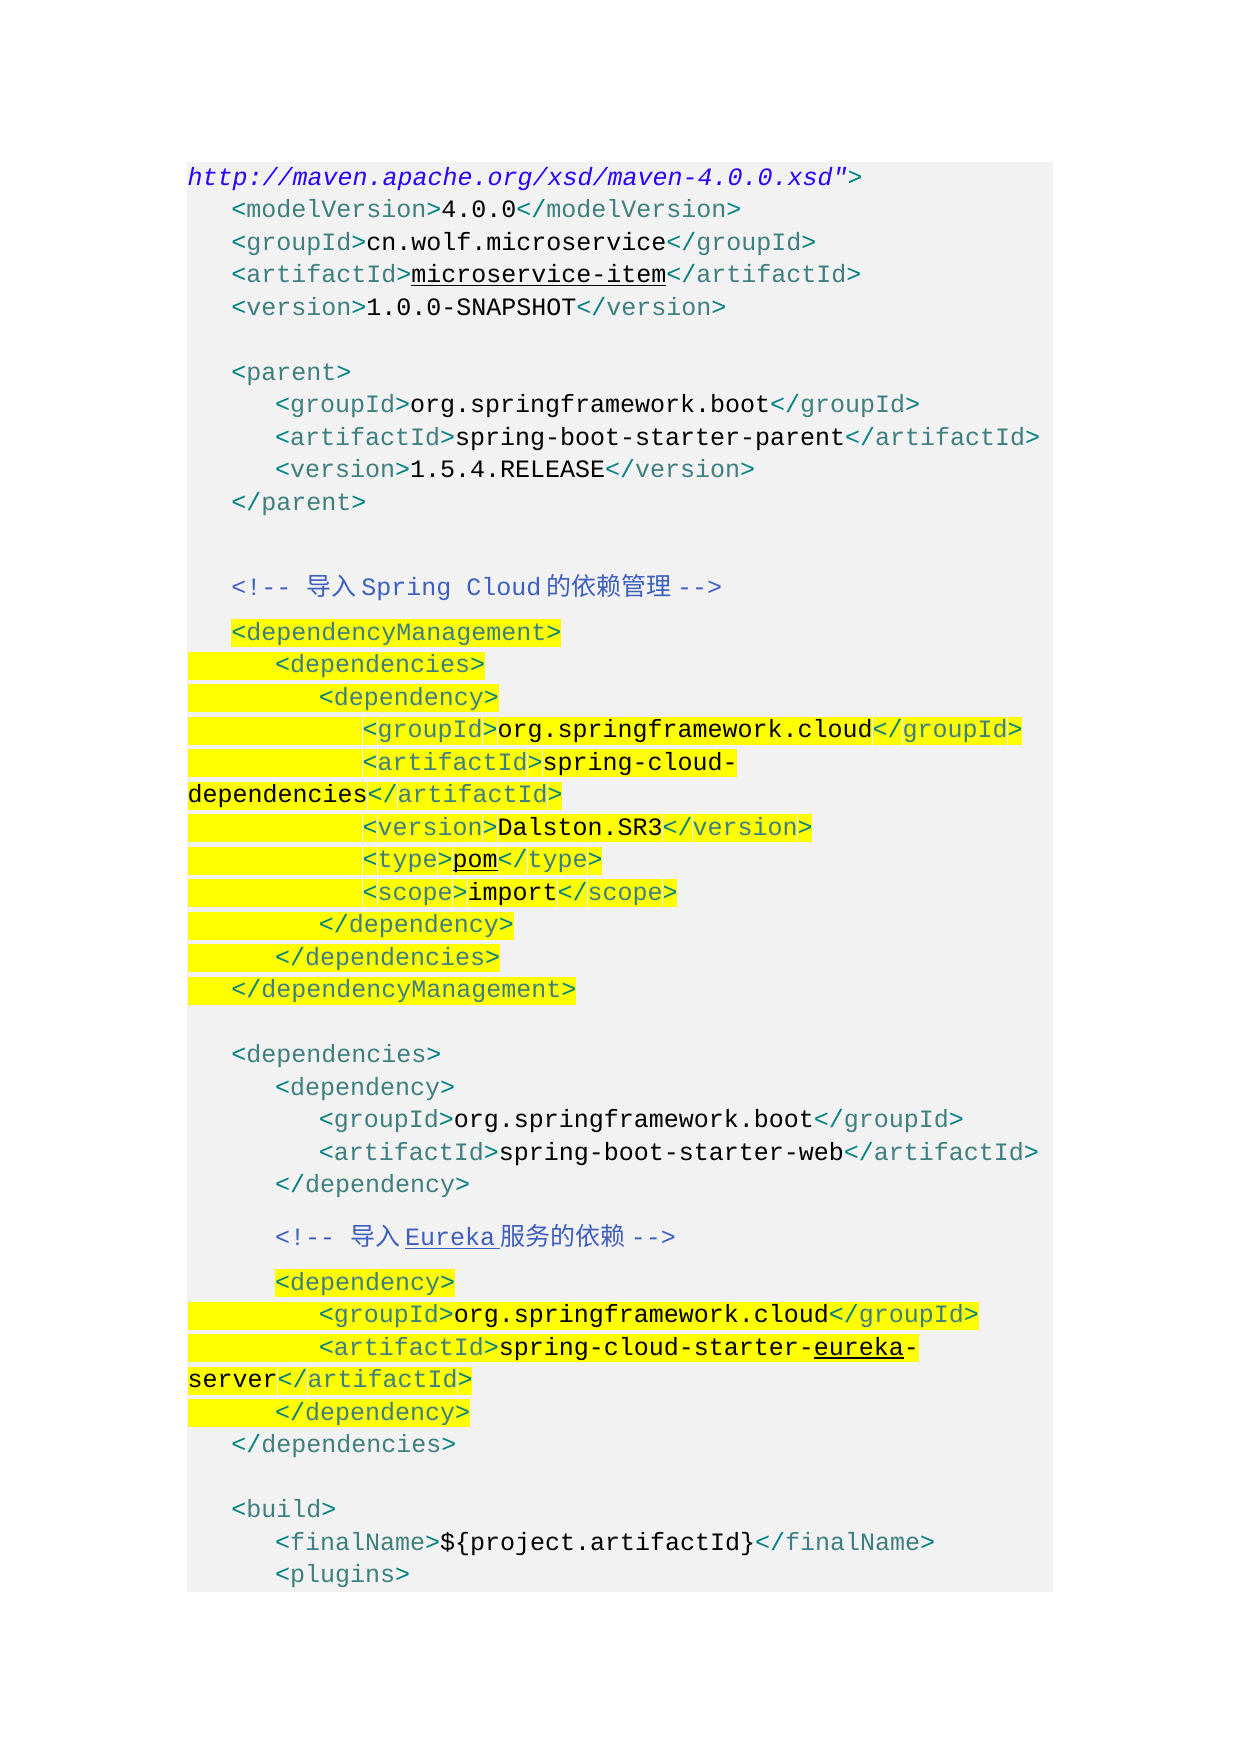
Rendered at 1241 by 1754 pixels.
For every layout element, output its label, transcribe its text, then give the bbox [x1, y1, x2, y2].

text </dependency> [187, 909, 1053, 942]
text <groupId>org.springframework.boot</groupId> [187, 1104, 1053, 1137]
text <finalName>${project.artifactId}</finalName> [187, 1527, 1053, 1559]
text </dependencies> [187, 1429, 1053, 1462]
text <dependency> [187, 1072, 1053, 1104]
text <artifactId>spring-cloud-dependencies</artifactId> [187, 747, 1053, 812]
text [187, 162, 1053, 194]
text <dependencyManagement> [187, 617, 1053, 649]
text <dependency> [187, 1267, 1053, 1299]
text <modelVersion>4.0.0</modelVersion> [187, 194, 1053, 227]
text <dependency> [187, 682, 1053, 714]
text <plugins> [187, 1559, 1053, 1592]
text <scope>import</scope> [187, 877, 1053, 909]
text <artifactId>spring-boot-starter-web</artifactId> [187, 1137, 1053, 1169]
text <artifactId>spring-cloud-starter-eureka-server</artifactId> [187, 1332, 1053, 1397]
text <!-- 导入Spring Cloud的依赖管理 --> [187, 552, 1053, 617]
text </dependencies> [187, 942, 1053, 974]
text <dependencies> [187, 649, 1053, 682]
text <build> [187, 1494, 1053, 1527]
text <groupId>org.springframework.cloud</groupId> [187, 714, 1053, 747]
text <groupId>org.springframework.cloud</groupId> [187, 1299, 1053, 1332]
text <parent> [187, 357, 1053, 389]
text </dependency> [187, 1397, 1053, 1429]
text <type>pom</type> [187, 844, 1053, 877]
text </dependency> [187, 1169, 1053, 1202]
text <artifactId>microservice-item</artifactId> [187, 259, 1053, 292]
text </dependencyManagement> [187, 974, 1053, 1007]
text <version>Dalston.SR3</version> [187, 812, 1053, 844]
text <groupId>cn.wolf.microservice</groupId> [187, 227, 1053, 259]
text <dependencies> [187, 1039, 1053, 1072]
text <!-- 导入Eureka服务的依赖 --> [187, 1202, 1053, 1267]
text <version>1.0.0-SNAPSHOT</version> [187, 292, 1053, 324]
text <version>1.5.4.RELEASE</version> [187, 454, 1053, 487]
text <artifactId>spring-boot-starter-parent</artifactId> [187, 422, 1053, 454]
text <groupId>org.springframework.boot</groupId> [187, 389, 1053, 422]
text </parent> [187, 487, 1053, 519]
